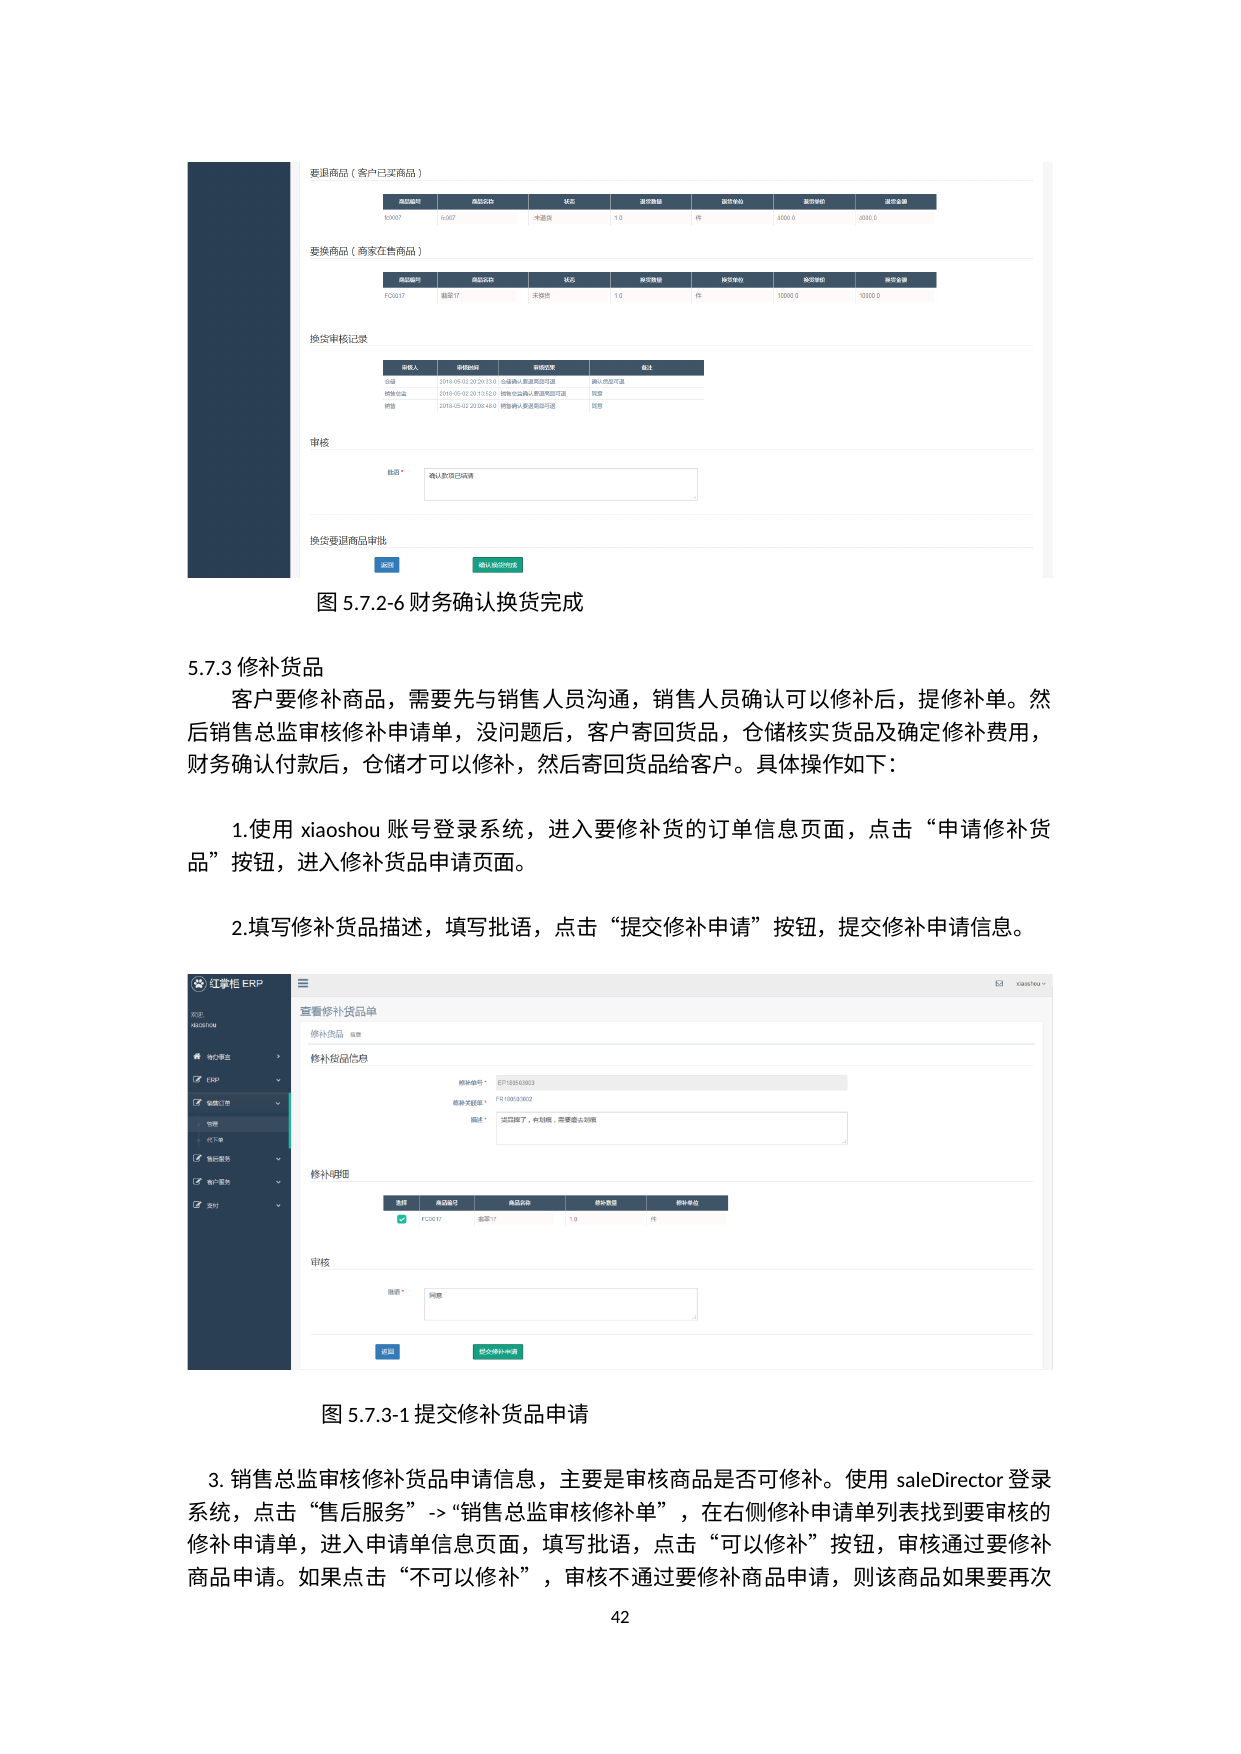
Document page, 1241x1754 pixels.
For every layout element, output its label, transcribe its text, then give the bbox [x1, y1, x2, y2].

text 2.填写修补货品描述，填写批语，点击“提交修补申请”按钮，提交修补申请信息。 [187, 909, 1053, 942]
text 图5.7.2-6财务确认换货完成 [187, 584, 1053, 617]
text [187, 1462, 1053, 1592]
text 5.7.3 修补货品 [187, 649, 1053, 682]
text 客户要修补商品，需要先与销售人员沟通，销售人员确认可以修补后，提修补单。然后销售总监审核修补申请单，没问题后，客户寄回货品，仓储核实货品及确定修补费用，财务确认付款后，仓储才可以修补，然后寄回货品给客户。具体操作如下： [187, 682, 1053, 779]
picture [187, 162, 1053, 578]
text 1.使用 xiaoshou 账号登录系统，进入要修补货的订单信息页面，点击“申请修补货品”按钮，进入修补货品申请页面。 [187, 812, 1053, 877]
picture [187, 974, 1053, 1370]
text 图5.7.3-1提交修补货品申请 [187, 1397, 1053, 1429]
